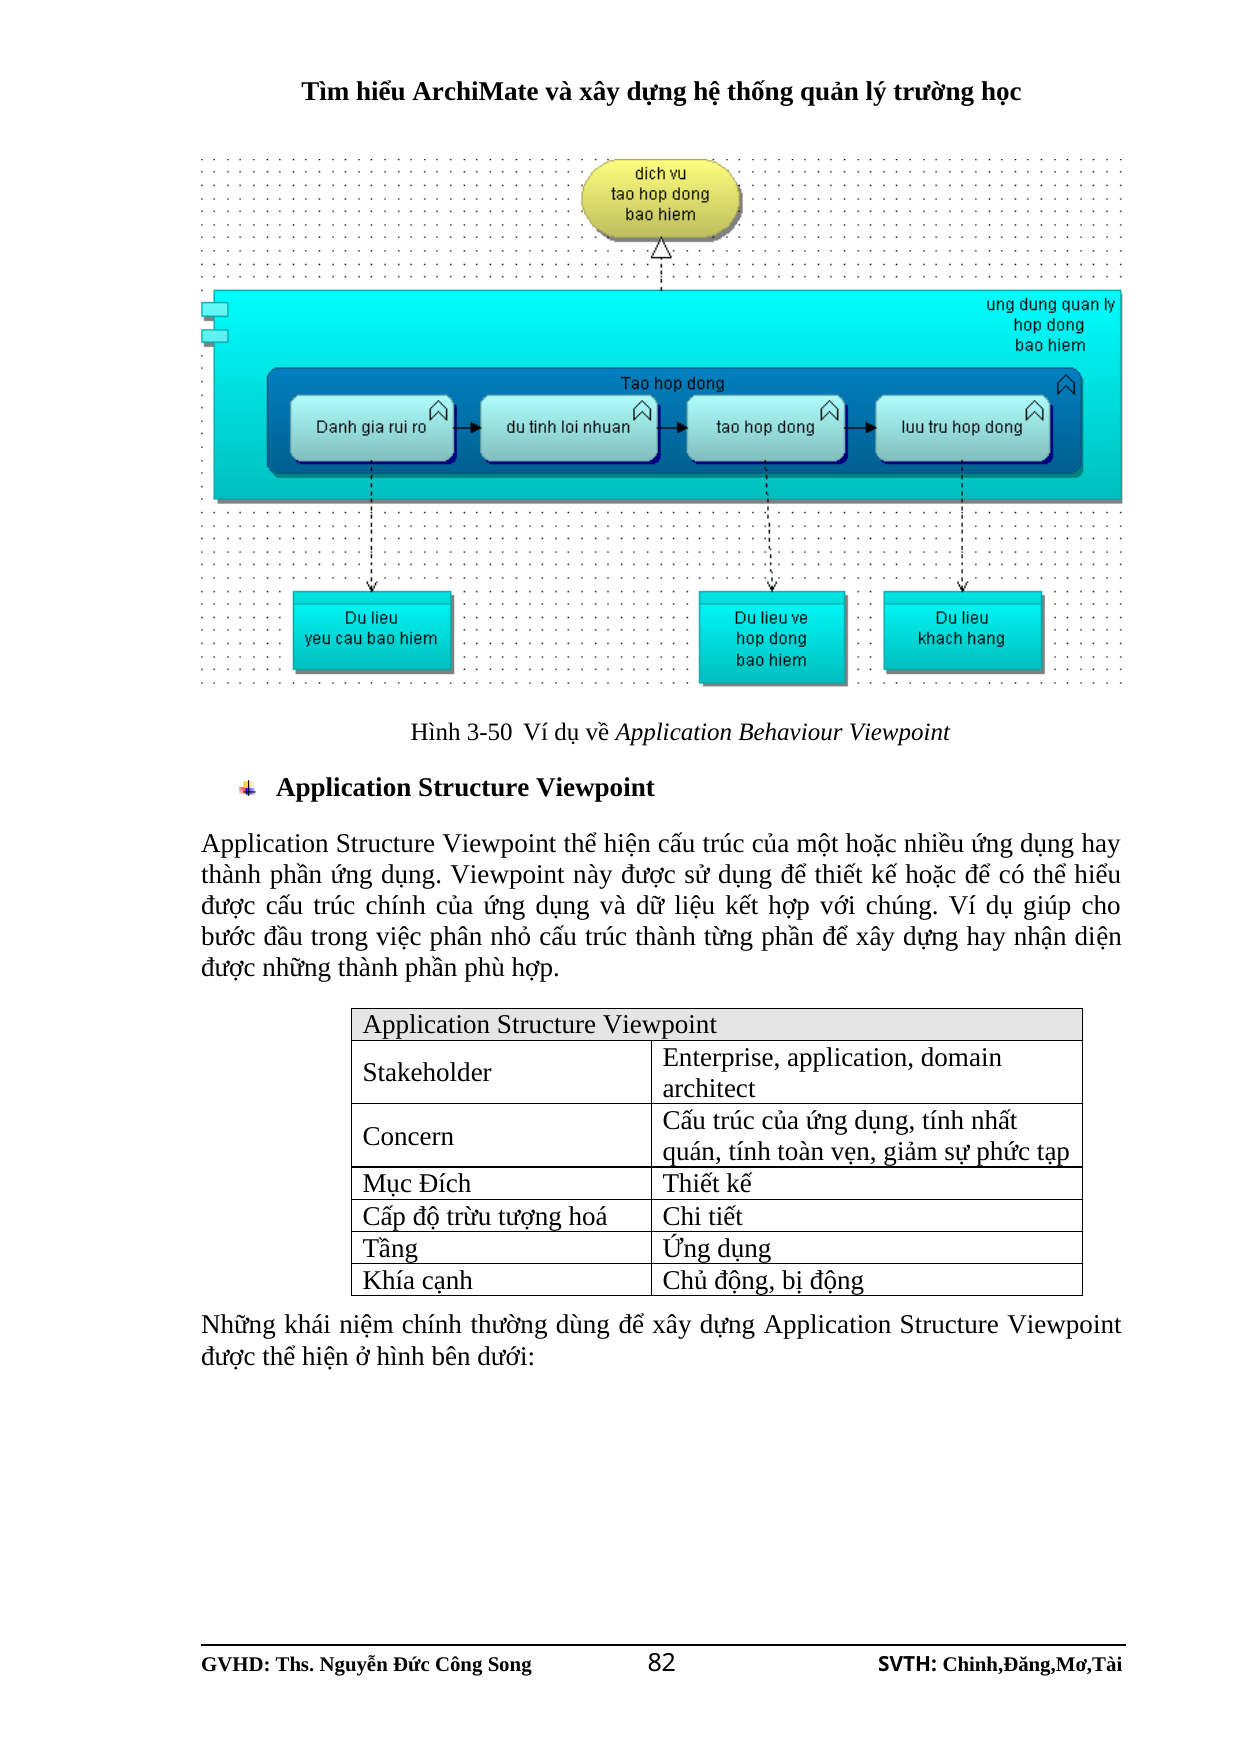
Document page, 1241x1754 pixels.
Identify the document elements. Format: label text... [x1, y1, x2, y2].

text Ví dụ về Application Behaviour Viewpoint [238, 717, 1122, 746]
table_cell Chi tiết [652, 1200, 1082, 1231]
text Application Structure Viewpoint thể hiện cấu trúc của một hoặc nhiều ứng dụng hay thành phần ứng dụng. Viewpoint này được sử dụng để thiết kế hoặc để có thể hiểu được cấu trúc chính của ứng dụng và dữ liệu kết hợp với chúng. Ví dụ giúp cho bước đầu trong việc phân nhỏ cấu trúc thành từng phần để xây dựng hay nhận diện được những thành phần phù hợp. [201, 827, 1122, 982]
table_cell Thiết kế [652, 1168, 1082, 1198]
picture [239, 779, 256, 796]
table_header Application Structure Viewpoint [352, 1009, 1082, 1040]
text Những khái niệm chính thường dùng để xây dựng Application Structure Viewpoint được thể hiện ở hình bên dưới: [201, 1309, 1122, 1371]
table_cell Cấp độ trừu tượng hoá [352, 1200, 651, 1231]
table_cell Khía cạnh [352, 1264, 651, 1295]
table_cell Ứng dụng [652, 1232, 1082, 1263]
table_cell Concern [352, 1104, 651, 1166]
table_cell Chủ động, bị động [652, 1264, 1082, 1295]
table_cell , application, domain architect [652, 1041, 1082, 1103]
picture [200, 159, 1123, 692]
table_cell Tầng [352, 1232, 651, 1263]
table_cell Mục Đích [352, 1168, 651, 1198]
table_cell Cấu trúc của ứng dụng, tính nhất quán, tính toàn vẹn, giảm sự phức tạp [652, 1104, 1082, 1166]
text Application Structure Viewpoint [238, 771, 1122, 802]
table_cell Stakeholder [352, 1041, 651, 1103]
